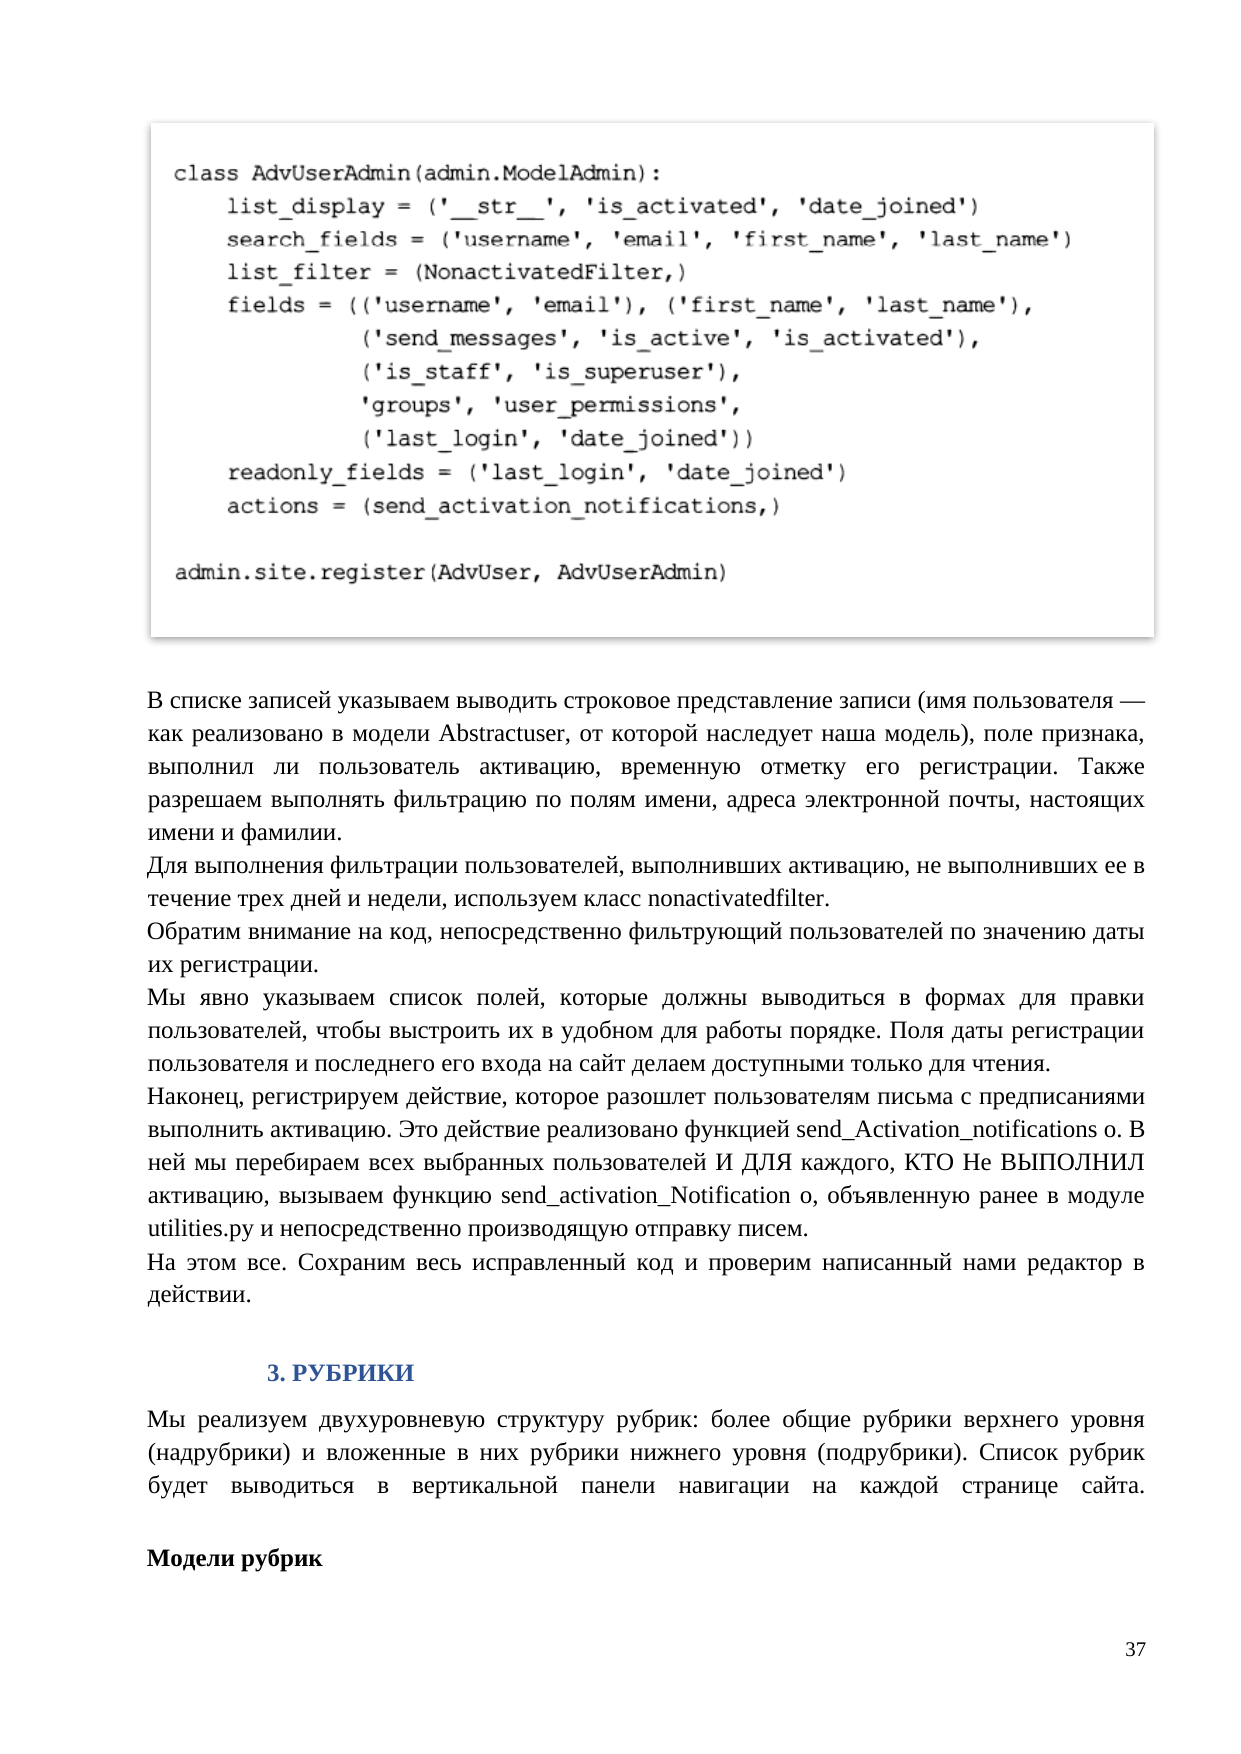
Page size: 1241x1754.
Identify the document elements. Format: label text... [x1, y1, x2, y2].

text Для выполнения фильтрации пользователей, выполнивших активацию, не выполнивших ее в течение трех дней и недели, используем класс nonactivatedfilter. [147, 850, 1146, 912]
text Модели рубрик [147, 1543, 1146, 1571]
text Мы явно указываем список полей, которые должны выводиться в формах для правки пользователей, чтобы выстроить их в удобном для работы порядке. Поля даты регистрации пользователя и последнего его входа на сайт делаем доступными только для чтения. [147, 982, 1146, 1077]
text Обратим внимание на код, непосредственно фильтрующий пользователей по значению даты их регистрации. [147, 916, 1146, 978]
text На этом все. Сохраним весь исправленный код и проверим написанный нами редактор в действии. [147, 1247, 1146, 1308]
text Рубрики [223, 1358, 1152, 1387]
picture [165, 138, 1140, 623]
text Наконец, регистрируем действие, которое разошлет пользователям письма с предписаниями выполнить активацию. Это действие реализовано функцией send_Activation_notifications о. В ней мы перебираем всех выбранных пользователей И ДЛЯ каждого, КТО Не ВЫПОЛНИЛ активацию, вызываем функцию send_activation_Notification о, объявленную ранее в модуле utilities.py и непосредственно производящую отправку писем. [147, 1081, 1146, 1242]
text В списке записей указываем выводить строковое представление записи (имя пользователя — как реализовано в модели Abstractuser, от которой наследует наша модель), поле признака, выполнил ли пользователь активацию, временную отметку его регистрации. Также разрешаем выполнять фильтрацию по полям имени, адреса электронной почты, настоящих имени и фамилии. [147, 685, 1146, 846]
text Мы реализуем двухуровневую структуру рубрик: более общие рубрики верхнего уровня (надрубрики) и вложенные в них рубрики нижнего уровня (подрубрики). Список рубрик будет выводиться в вертикальной панели навигации на каждой странице сайта. [147, 1404, 1146, 1538]
